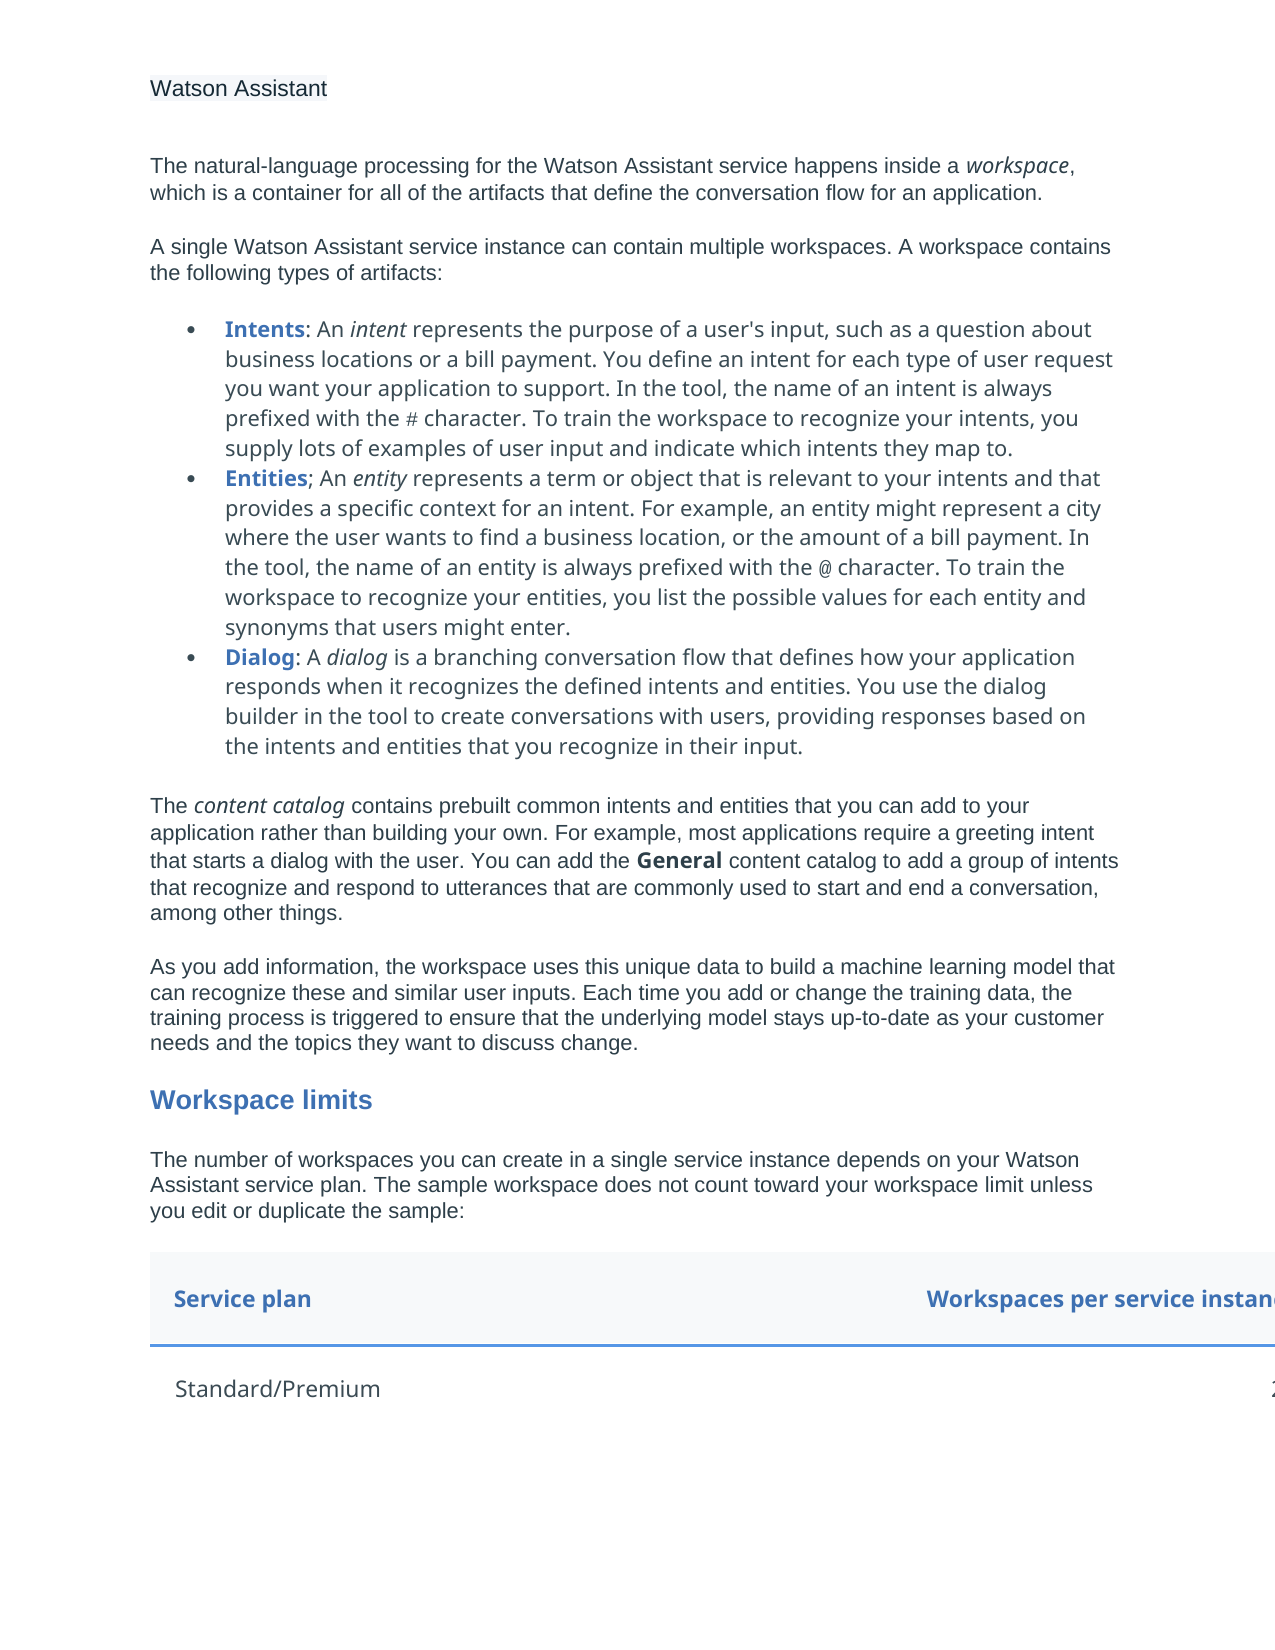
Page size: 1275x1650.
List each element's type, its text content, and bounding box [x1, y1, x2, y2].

text As you add information, the workspace uses this unique data to build a machine learning model that can recognize these and similar user inputs. Each time you add or change the training data, the training process is triggered to ensure that the underlying model stays up-to-date as your customer needs and the topics they want to discuss change. [150, 954, 1125, 1055]
text The number of workspaces you can create in a single service instance depends on your Watson Assistant service plan. The sample workspace does not count toward your workspace limit unless you edit or duplicate the sample: [150, 1147, 1125, 1223]
text A single Watson Assistant service instance can contain multiple workspaces. A workspace contains the following types of artifacts: [150, 234, 1125, 284]
list Intents: An intent represents the purpose of a user's input, such as a question about business locations or a bill payment. You define an intent for each type of user request you want your application to support. In the tool, the name of an intent is always prefixed with the # character. To train the workspace to recognize your intents, you supply lots of examples of user input and indicate which intents they map to. [187, 314, 1125, 463]
text The content catalog contains prebuilt common intents and entities that you can add to your application rather than building your own. For example, most applications require a greeting intent that starts a dialog with the user. You can add the General content catalog to add a group of intents that recognize and respond to utterances that are commonly used to start and end a conversation, among other things. [150, 790, 1125, 925]
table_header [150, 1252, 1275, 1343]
list Entities; An entity represents a term or object that is relevant to your intents and that provides a specific context for an intent. For example, an entity might represent a city where the user wants to find a business location, or the amount of a bill payment. In the tool, the name of an entity is always prefixed with the @ character. To train the workspace to recognize your entities, you list the possible values for each entity and synonyms that users might enter. [187, 463, 1125, 641]
text The natural-language processing for the Watson Assistant service happens inside a workspace, which is a container for all of the artifacts that define the conversation flow for an application. [150, 150, 1125, 205]
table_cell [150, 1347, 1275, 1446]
list Dialog: A dialog is a branching conversation flow that defines how your application responds when it recognizes the defined intents and entities. You use the dialog builder in the tool to create conversations with users, providing responses based on the intents and entities that you recognize in their input. [187, 641, 1125, 761]
subtitle Workspace limits [150, 1084, 1125, 1115]
